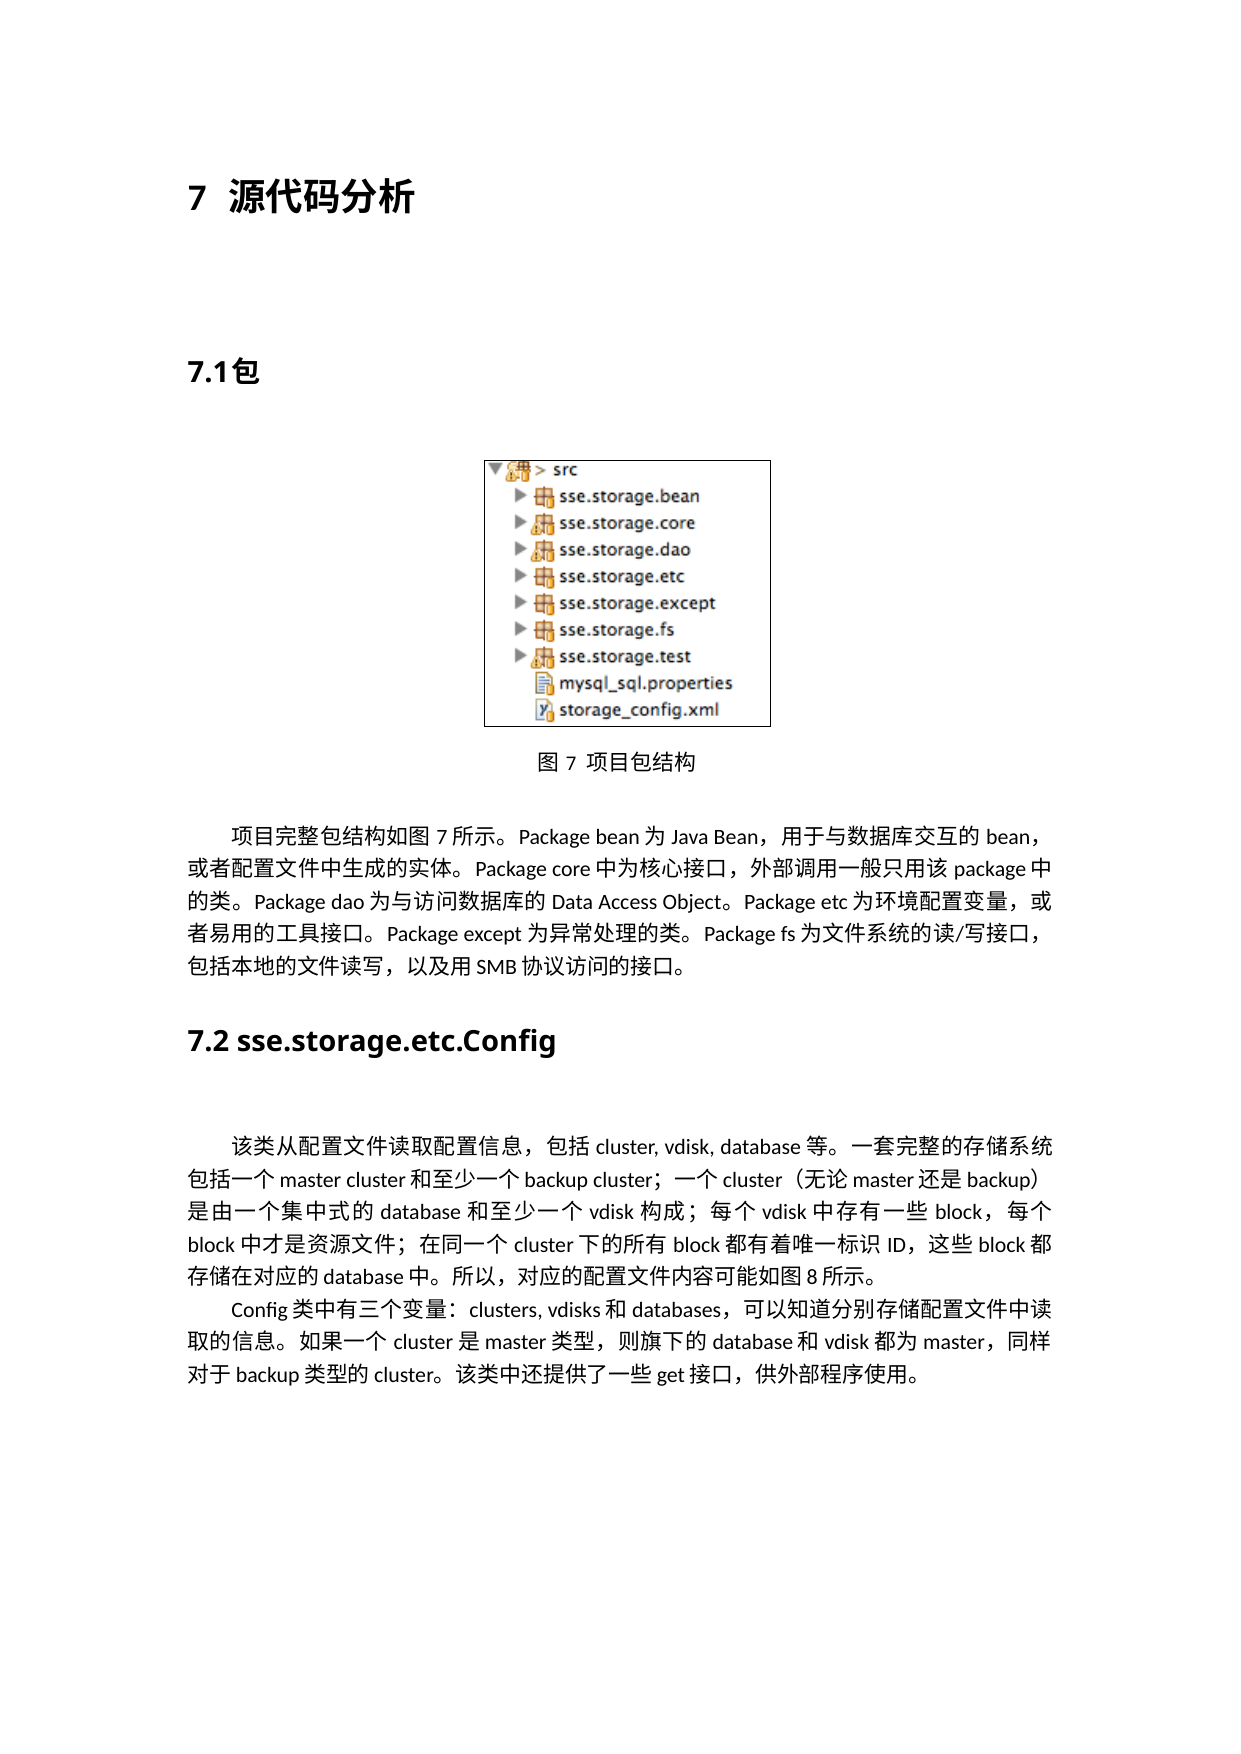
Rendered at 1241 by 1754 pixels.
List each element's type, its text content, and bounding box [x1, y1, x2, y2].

subtitle 7.2 sse.storage.etc.Config [187, 1008, 1053, 1073]
subtitle 源代码分析 [187, 162, 1053, 227]
text 该类从配置文件读取配置信息，包括cluster, vdisk, database等。一套完整的存储系统包括一个master cluster和至少一个backup cluster；一个cluster（无论master还是backup）是由一个集中式的database和至少一个vdisk构成；每个vdisk中存有一些block，每个block中才是资源文件；在同一个cluster下的所有block都有着唯一标识ID，这些block都存储在对应的database中。所以，对应的配置文件内容可能如图8所示。 [187, 1129, 1053, 1291]
text 项目完整包结构如图7所示。Package bean为Java Bean，用于与数据库交互的bean，或者配置文件中生成的实体。Package core中为核心接口，外部调用一般只用该package中的类。Package dao为与访问数据库的Data Access Object。Package etc为环境配置变量，或者易用的工具接口。Package except为异常处理的类。Package fs为文件系统的读/写接口，包括本地的文件读写，以及用SMB协议访问的接口。 [187, 818, 1053, 981]
picture [485, 461, 770, 726]
subtitle 包 [187, 338, 1053, 403]
text Config类中有三个变量：clusters, vdisks和databases，可以知道分别存储配置文件中读取的信息。如果一个cluster是master类型，则旗下的database和vdisk都为master，同样对于backup类型的cluster。该类中还提供了一些get接口，供外部程序使用。 [187, 1291, 1053, 1389]
